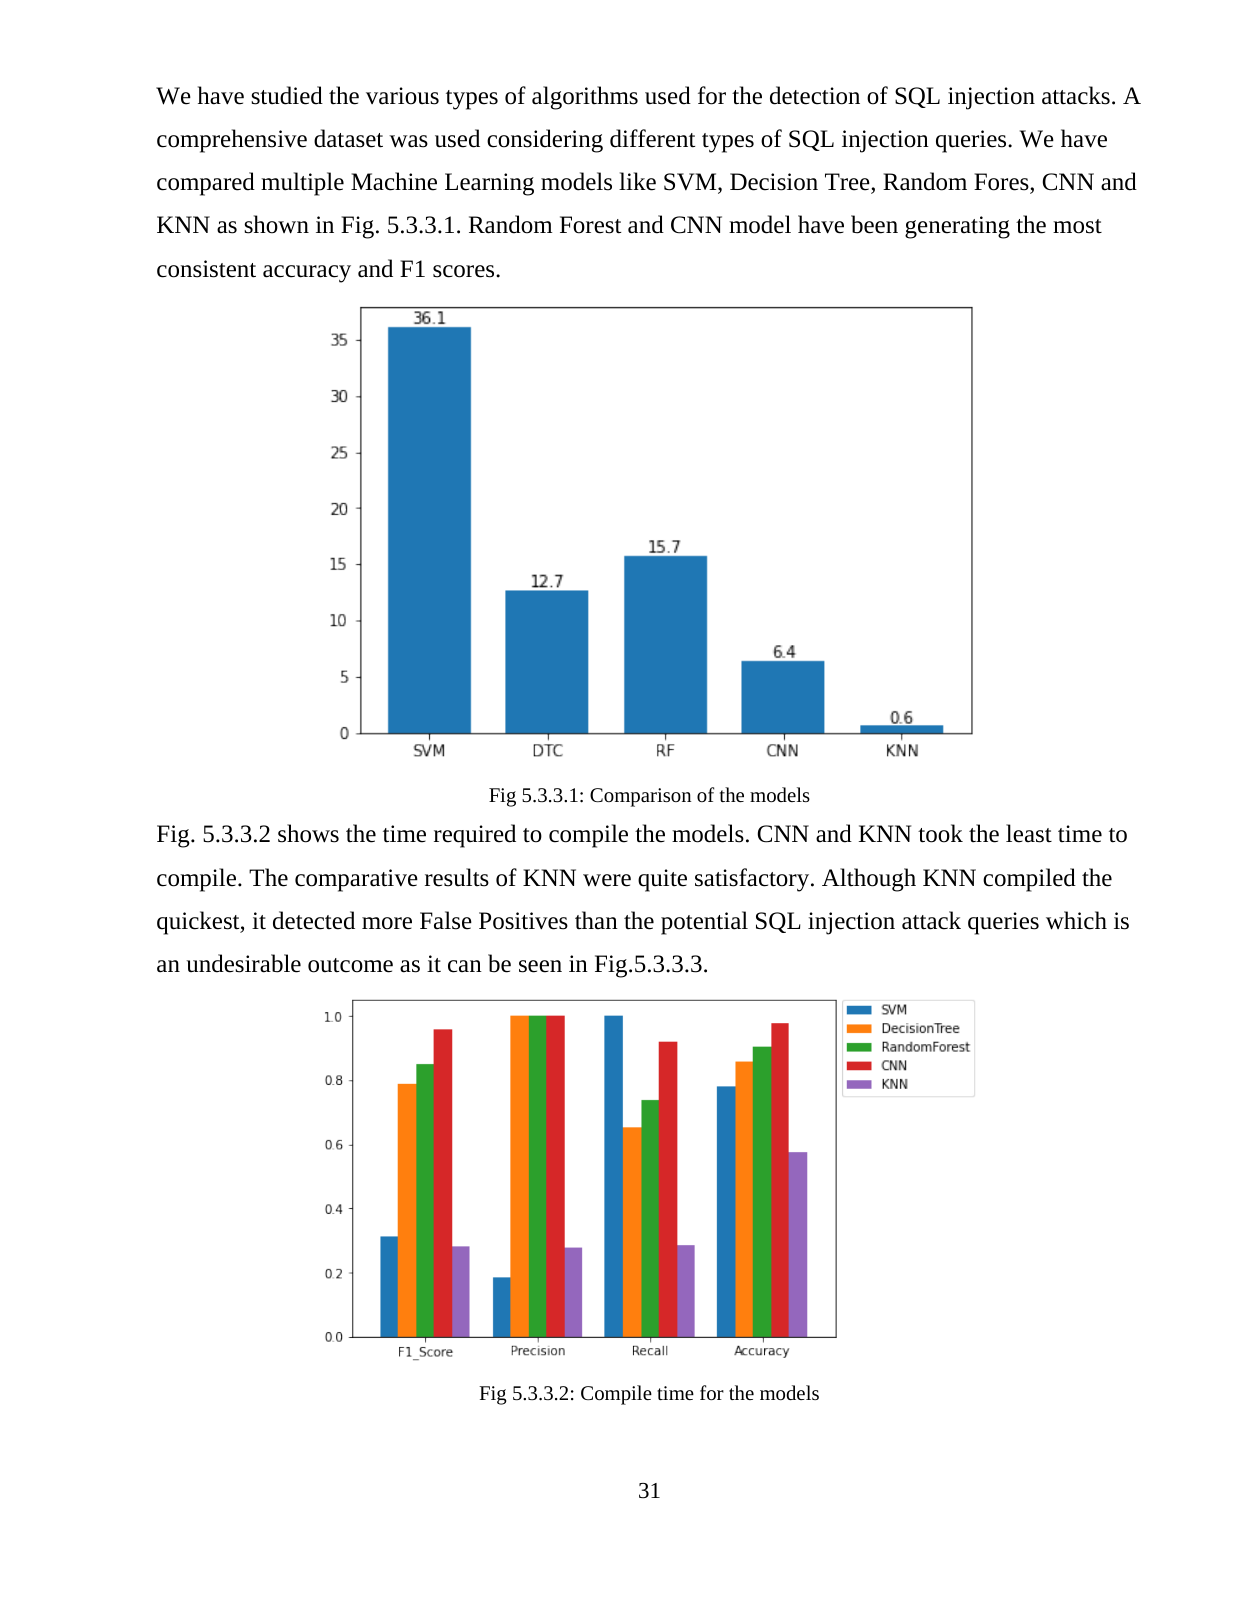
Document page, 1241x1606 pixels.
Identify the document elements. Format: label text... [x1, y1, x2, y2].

picture [318, 296, 981, 771]
text Fig 5.3.3.1: Comparison of the models [156, 783, 1142, 807]
text Fig 5.3.3.2: Compile time for the models [156, 1381, 1142, 1405]
text We have studied the various types of algorithms used for the detection of SQL injection attacks. A comprehensive dataset was used considering different types of SQL injection queries. We have compared multiple Machine Learning models like SVM, Decision Tree, Random Fores, CNN and KNN as shown in Fig. 5.3.3.1. Random Forest and CNN model have been generating the most consistent accuracy and F1 scores. [156, 81, 1142, 282]
picture [315, 992, 983, 1368]
text Fig. 5.3.3.2 shows the time required to compile the models. CNN and KNN took the least time to compile. The comparative results of KNN were quite satisfactory. Although KNN compiled the quickest, it detected more False Positives than the potential SQL injection attack queries which is an undesirable outcome as it can be seen in Fig.5.3.3.3. [156, 819, 1142, 978]
